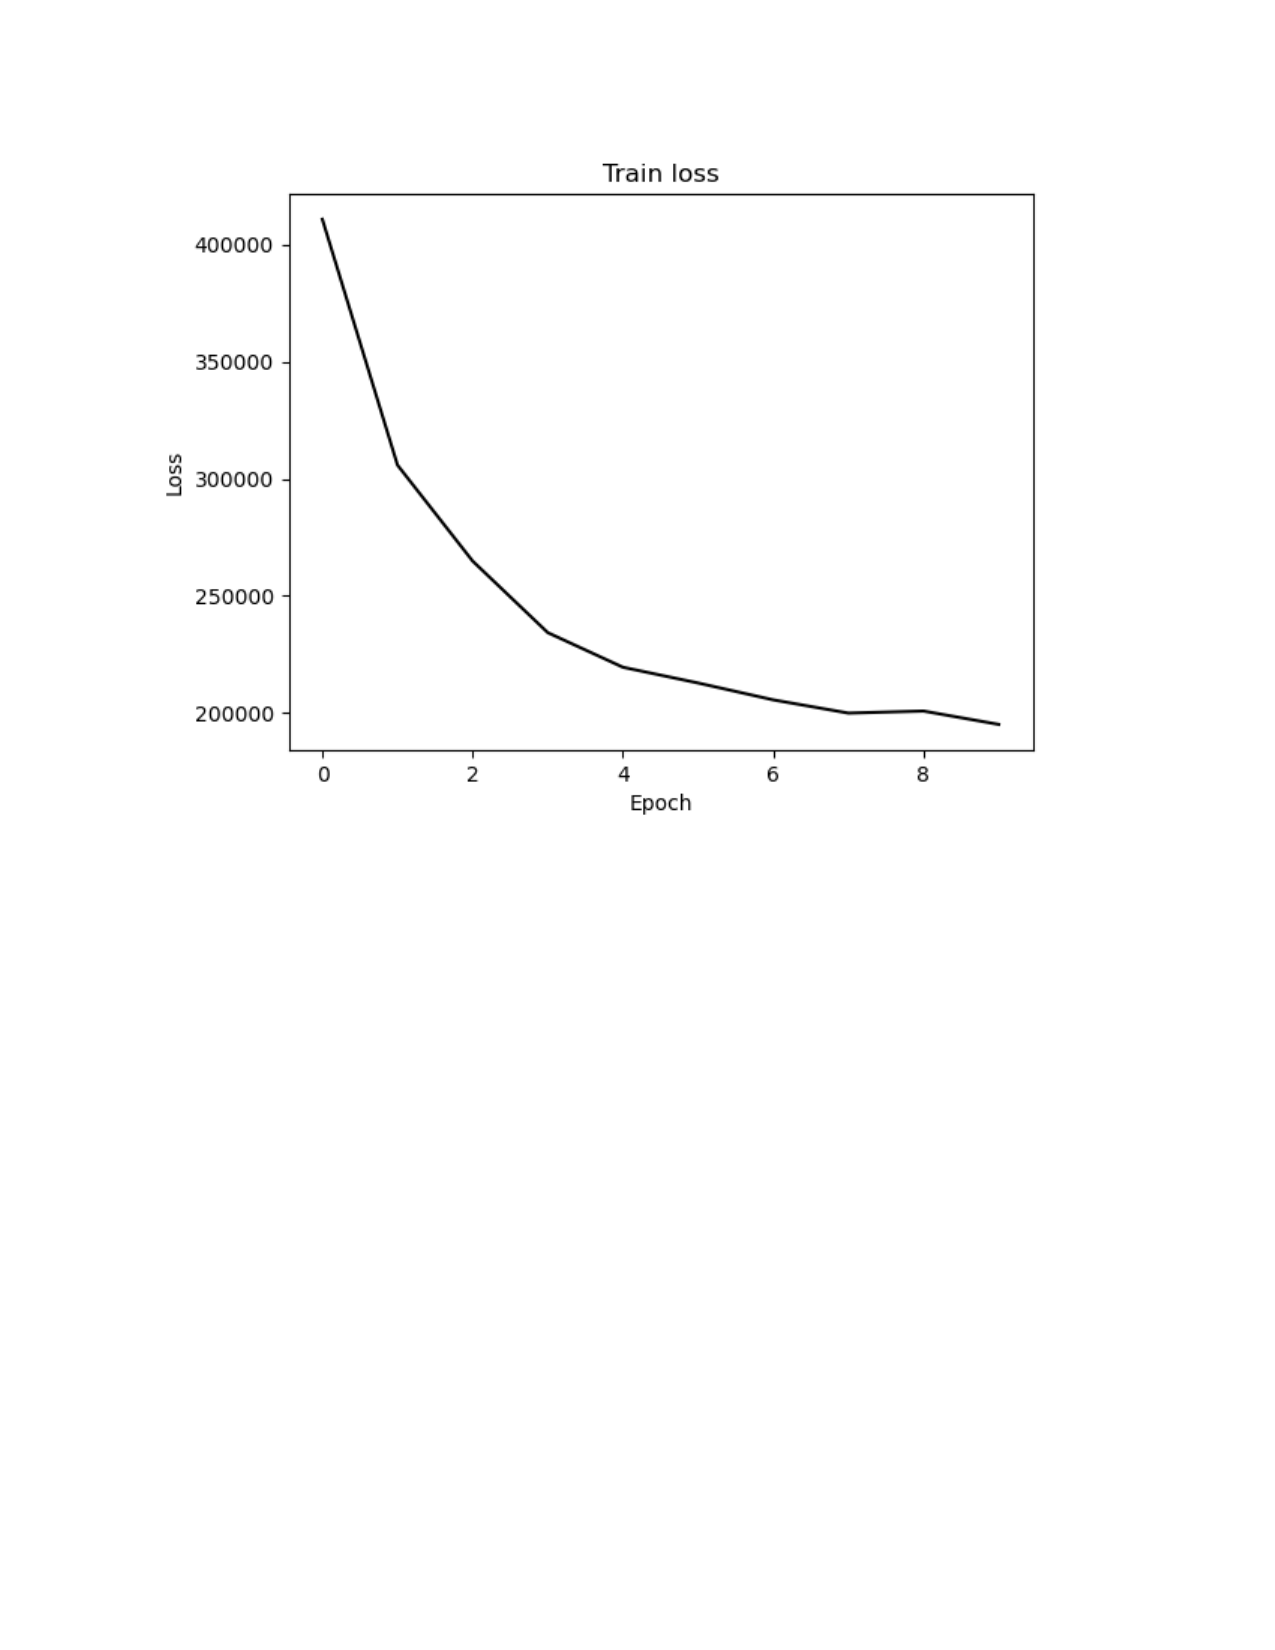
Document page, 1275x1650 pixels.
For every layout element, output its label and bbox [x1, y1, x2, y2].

picture [150, 150, 1047, 830]
